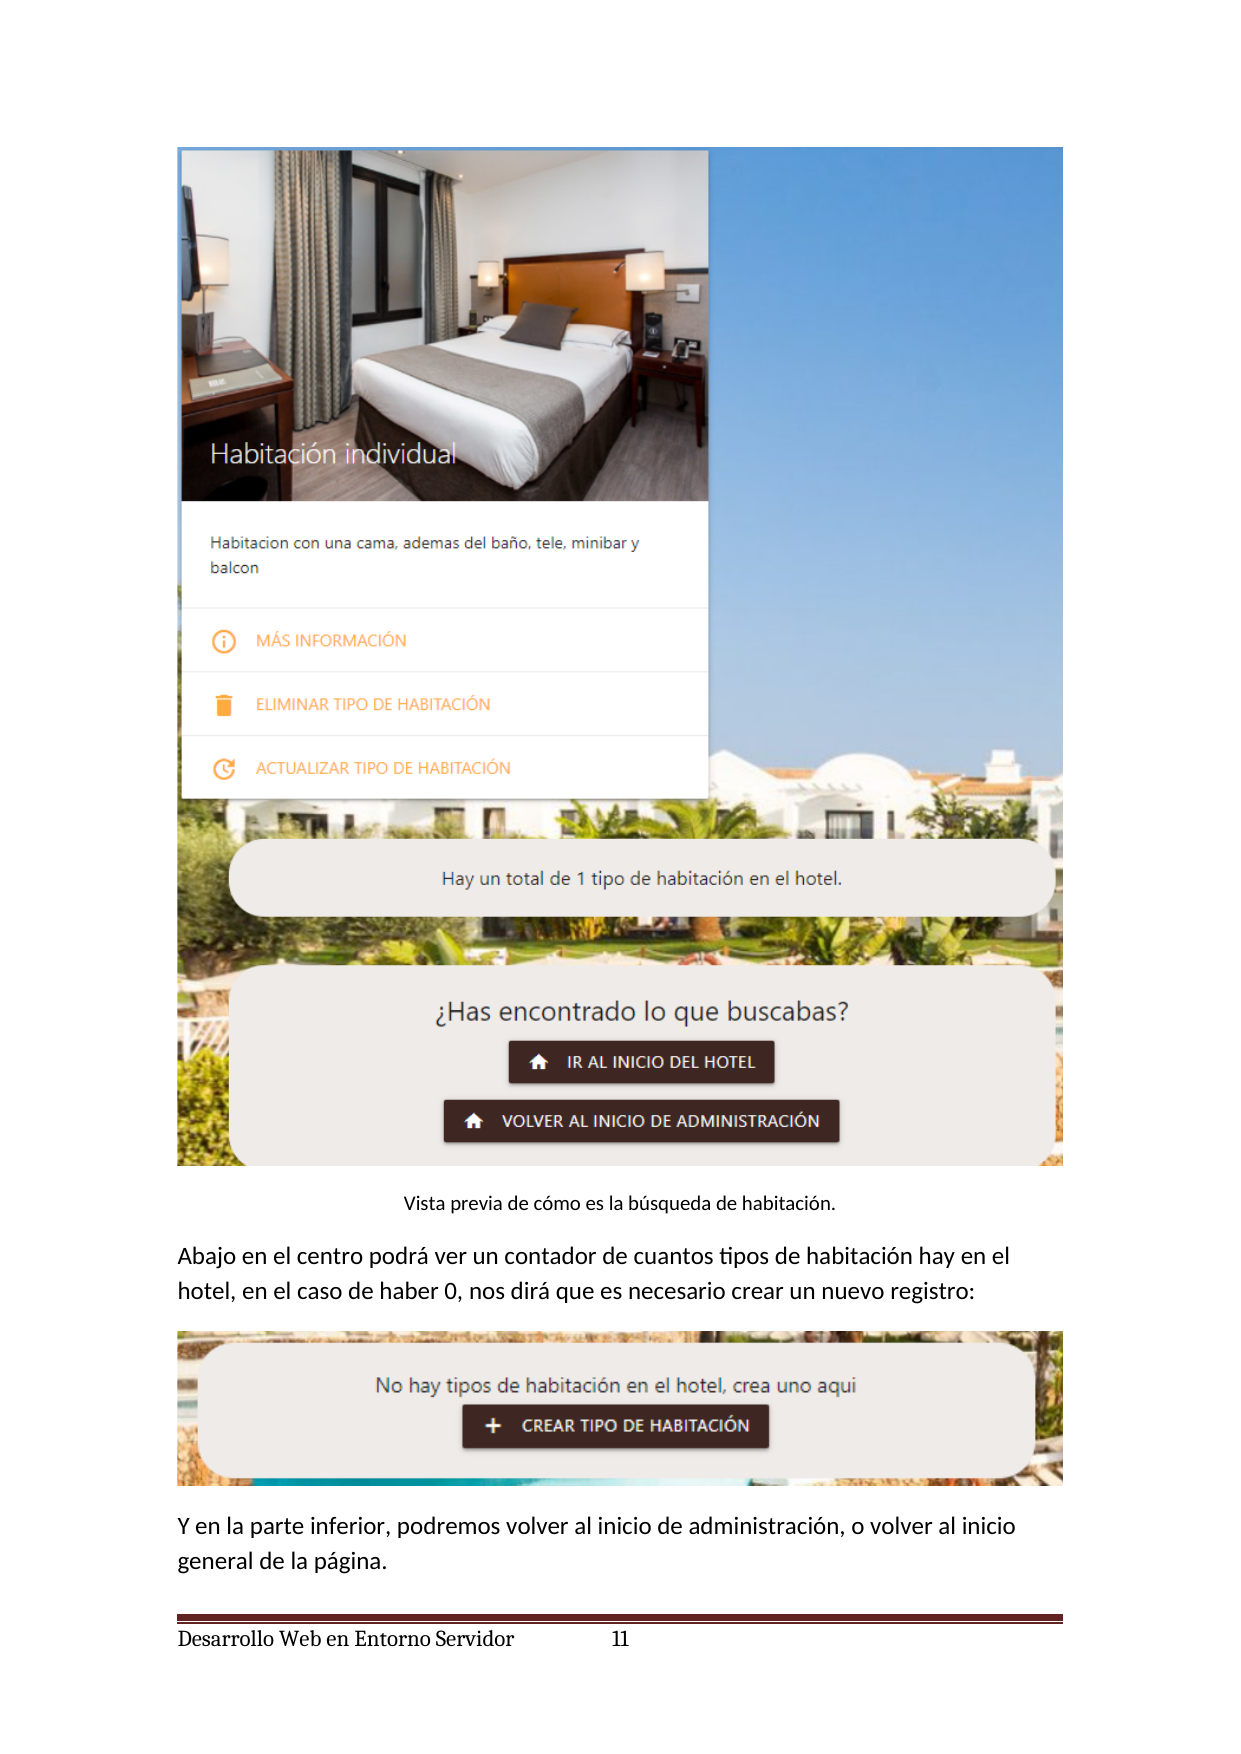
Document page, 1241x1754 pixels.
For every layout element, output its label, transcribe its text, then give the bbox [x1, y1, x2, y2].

text Abajo en el centro podrá ver un contador de cuantos tipos de habitación hay en el hotel, en el caso de haber 0, nos dirá que es necesario crear un nuevo registro: [177, 1241, 1063, 1306]
picture [177, 147, 1063, 1166]
picture [177, 1331, 1063, 1486]
text Vista previa de cómo es la búsqueda de habitación. [177, 1191, 1063, 1216]
text Y en la parte inferior, podremos volver al inicio de administración, o volver al inicio general de la página. [177, 1510, 1063, 1576]
